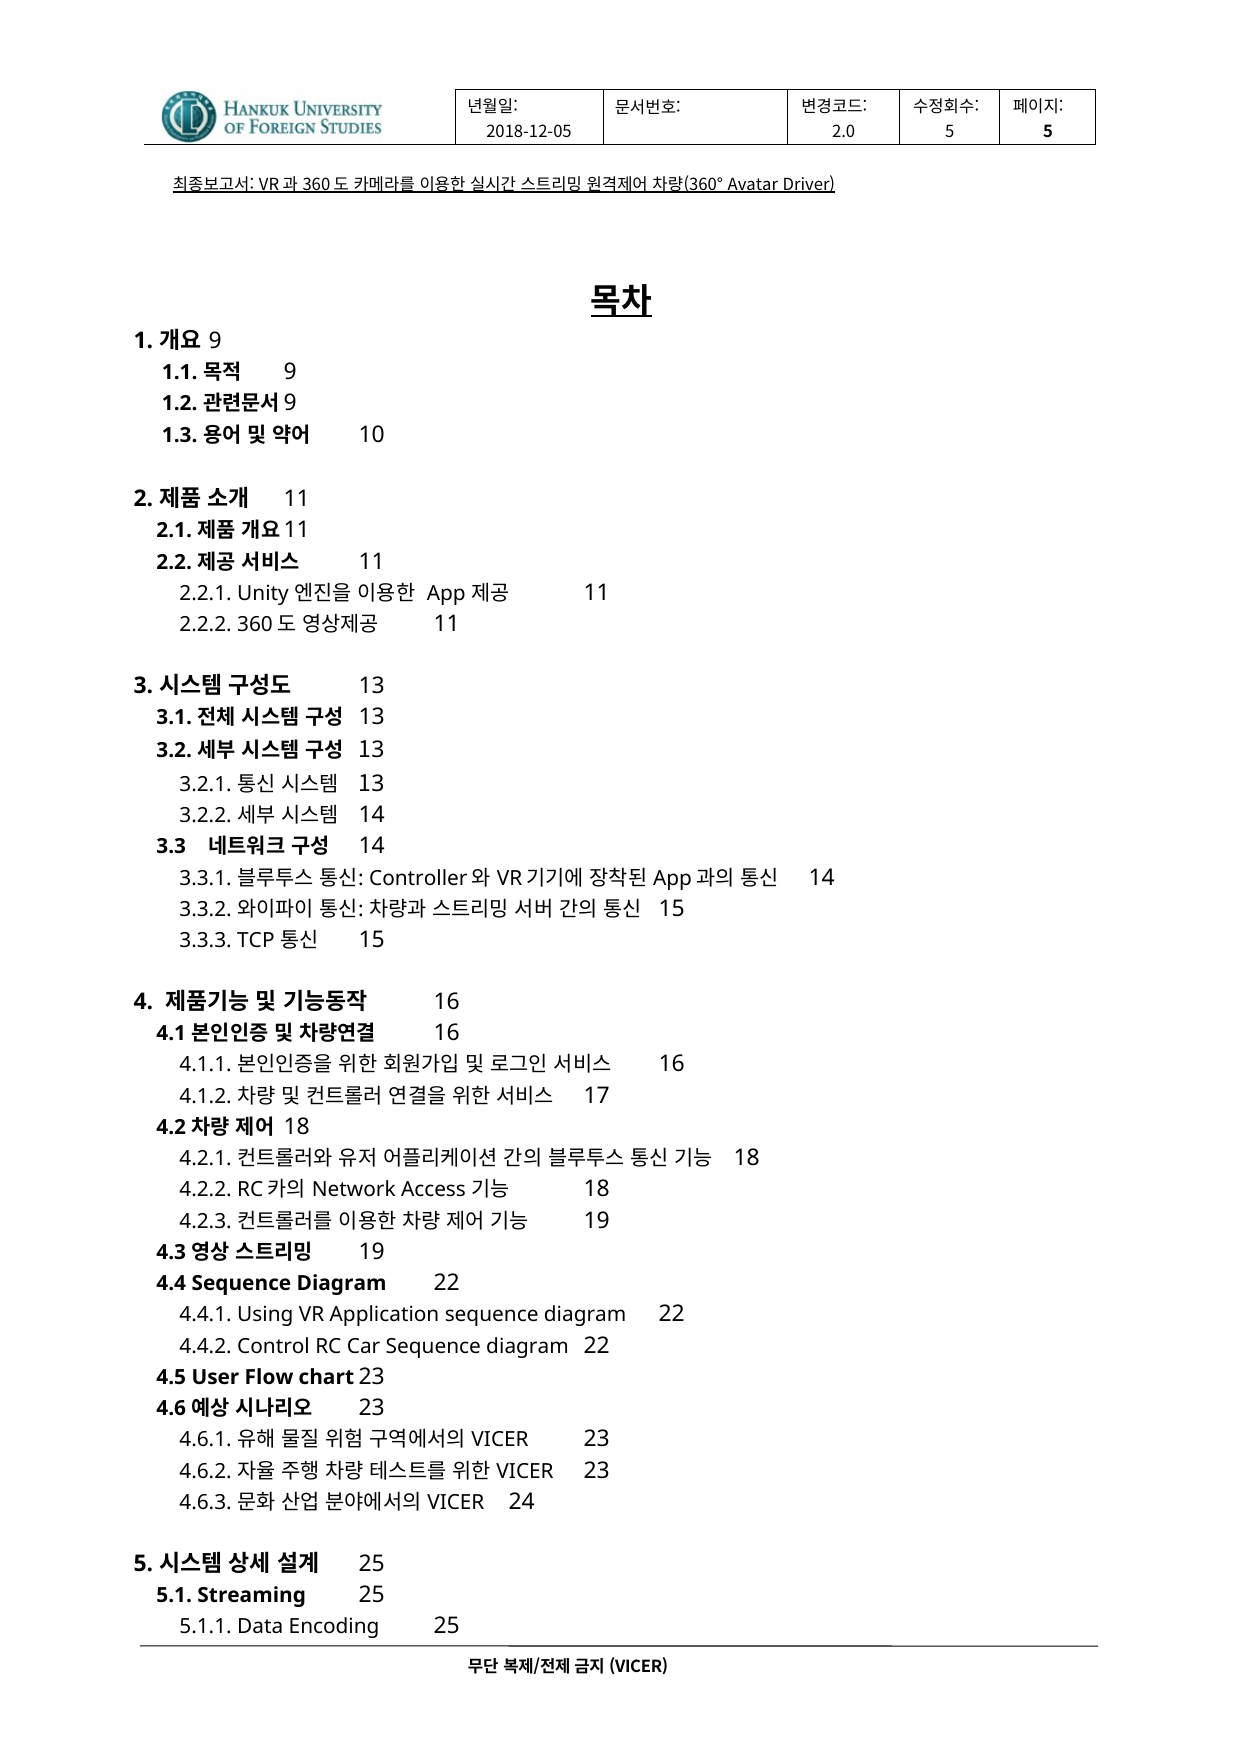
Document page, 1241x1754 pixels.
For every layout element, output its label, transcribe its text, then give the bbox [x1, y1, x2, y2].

text 4.5 User Flow chart 23 [156, 1360, 1109, 1391]
text 4.6 예상 시나리오 23 [156, 1391, 1109, 1422]
text 4. 제품기능 및 기능동작 16 [133, 983, 1109, 1016]
text 2.2.1. Unity 엔진을 이용한 App 제공 11 [179, 576, 1109, 607]
text 5. 시스템 상세 설계 25 [133, 1544, 1109, 1578]
text 목차 [133, 273, 1109, 322]
text 4.1.2. 차량 및 컨트롤러 연결을 위한 서비스 17 [179, 1078, 1109, 1110]
text 3.3.3. TCP 통신 15 [179, 923, 1109, 954]
text 3.1. 전체 시스템 구성 13 [156, 700, 1109, 731]
text 4.1.1. 본인인증을 위한 회원가입 및 로그인 서비스 16 [179, 1047, 1109, 1078]
text 3.2. 세부 시스템 구성 13 [156, 731, 1109, 765]
text 3. 시스템 구성도 13 [133, 667, 1109, 700]
text 4.2.2. RC카의 Network Access 기능 18 [179, 1172, 1109, 1203]
text 3.2.1. 통신 시스템 13 [179, 765, 1109, 798]
text 4.6.2. 자율 주행 차량 테스트를 위한 VICER 23 [179, 1453, 1109, 1485]
text 4.1 본인인증 및 차량연결 16 [156, 1016, 1109, 1047]
text 4.2.3. 컨트롤러를 이용한 차량 제어 기능 19 [179, 1203, 1109, 1235]
text 2.1. 제품 개요 11 [156, 513, 1109, 544]
text 3.3 네트워크 구성 14 [156, 829, 1109, 861]
text 4.4.2. Control RC Car Sequence diagram 22 [179, 1328, 1109, 1360]
text 4.6.3. 문화 산업 분야에서의 VICER 24 [179, 1485, 1109, 1516]
text 2.2. 제공 서비스 11 [156, 544, 1109, 576]
text 4.4.1. Using VR Application sequence diagram 22 [179, 1297, 1109, 1328]
text 3.2.2. 세부 시스템 14 [179, 798, 1109, 829]
text 4.6.1. 유해 물질 위험 구역에서의 VICER 23 [179, 1422, 1109, 1453]
text 2. 제품 소개 11 [133, 480, 1109, 513]
text 2.2.2. 360도 영상제공 11 [179, 607, 1109, 638]
text 1.1. 목적 9 [156, 355, 1109, 386]
text 4.4 Sequence Diagram 22 [156, 1266, 1109, 1297]
text 4.2.1. 컨트롤러와 유저 어플리케이션 간의 블루투스 통신 기능 18 [179, 1141, 1109, 1172]
text 3.3.1. 블루투스 통신: Controller와 VR기기에 장착된 App과의 통신 14 [179, 861, 1109, 892]
picture [161, 89, 383, 143]
text 1.3. 용어 및 약어 10 [156, 417, 1109, 449]
text 5.1.1. Data Encoding 25 [179, 1609, 1109, 1640]
text 3.3.2. 와이파이 통신: 차량과 스트리밍 서버 간의 통신 15 [179, 892, 1109, 923]
text 4.3 영상 스트리밍 19 [156, 1235, 1109, 1266]
text 4.2 차량 제어 18 [156, 1110, 1109, 1141]
text 1.2. 관련문서 9 [156, 386, 1109, 417]
text 1. 개요 9 [133, 322, 1109, 355]
text 5.1. Streaming 25 [156, 1578, 1109, 1609]
